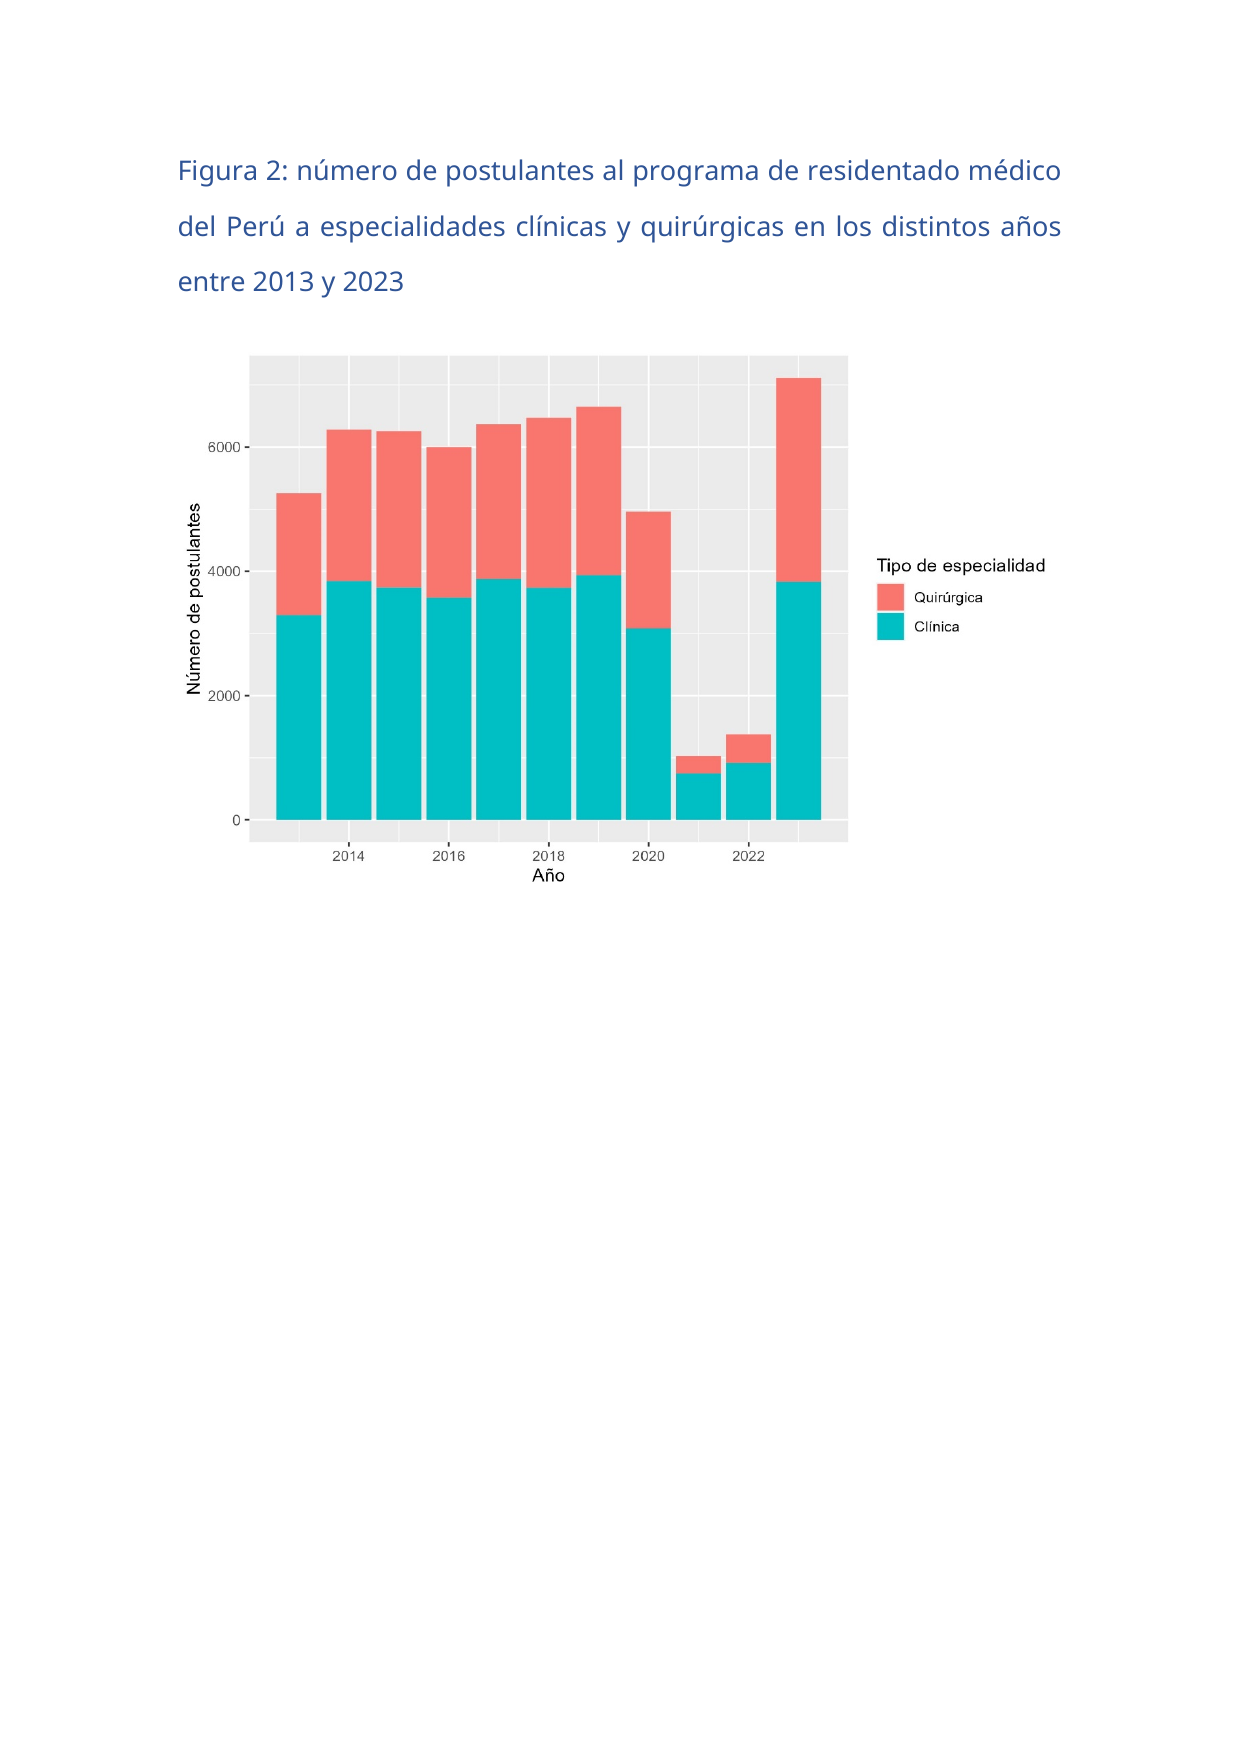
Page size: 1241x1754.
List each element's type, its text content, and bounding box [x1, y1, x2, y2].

picture [177, 346, 1063, 894]
subtitle Figura 2: número de postulantes al programa de residentado médico del Perú a especialidades clínicas y quirúrgicas en los distintos años entre 2013 y 2023 [177, 152, 1063, 299]
